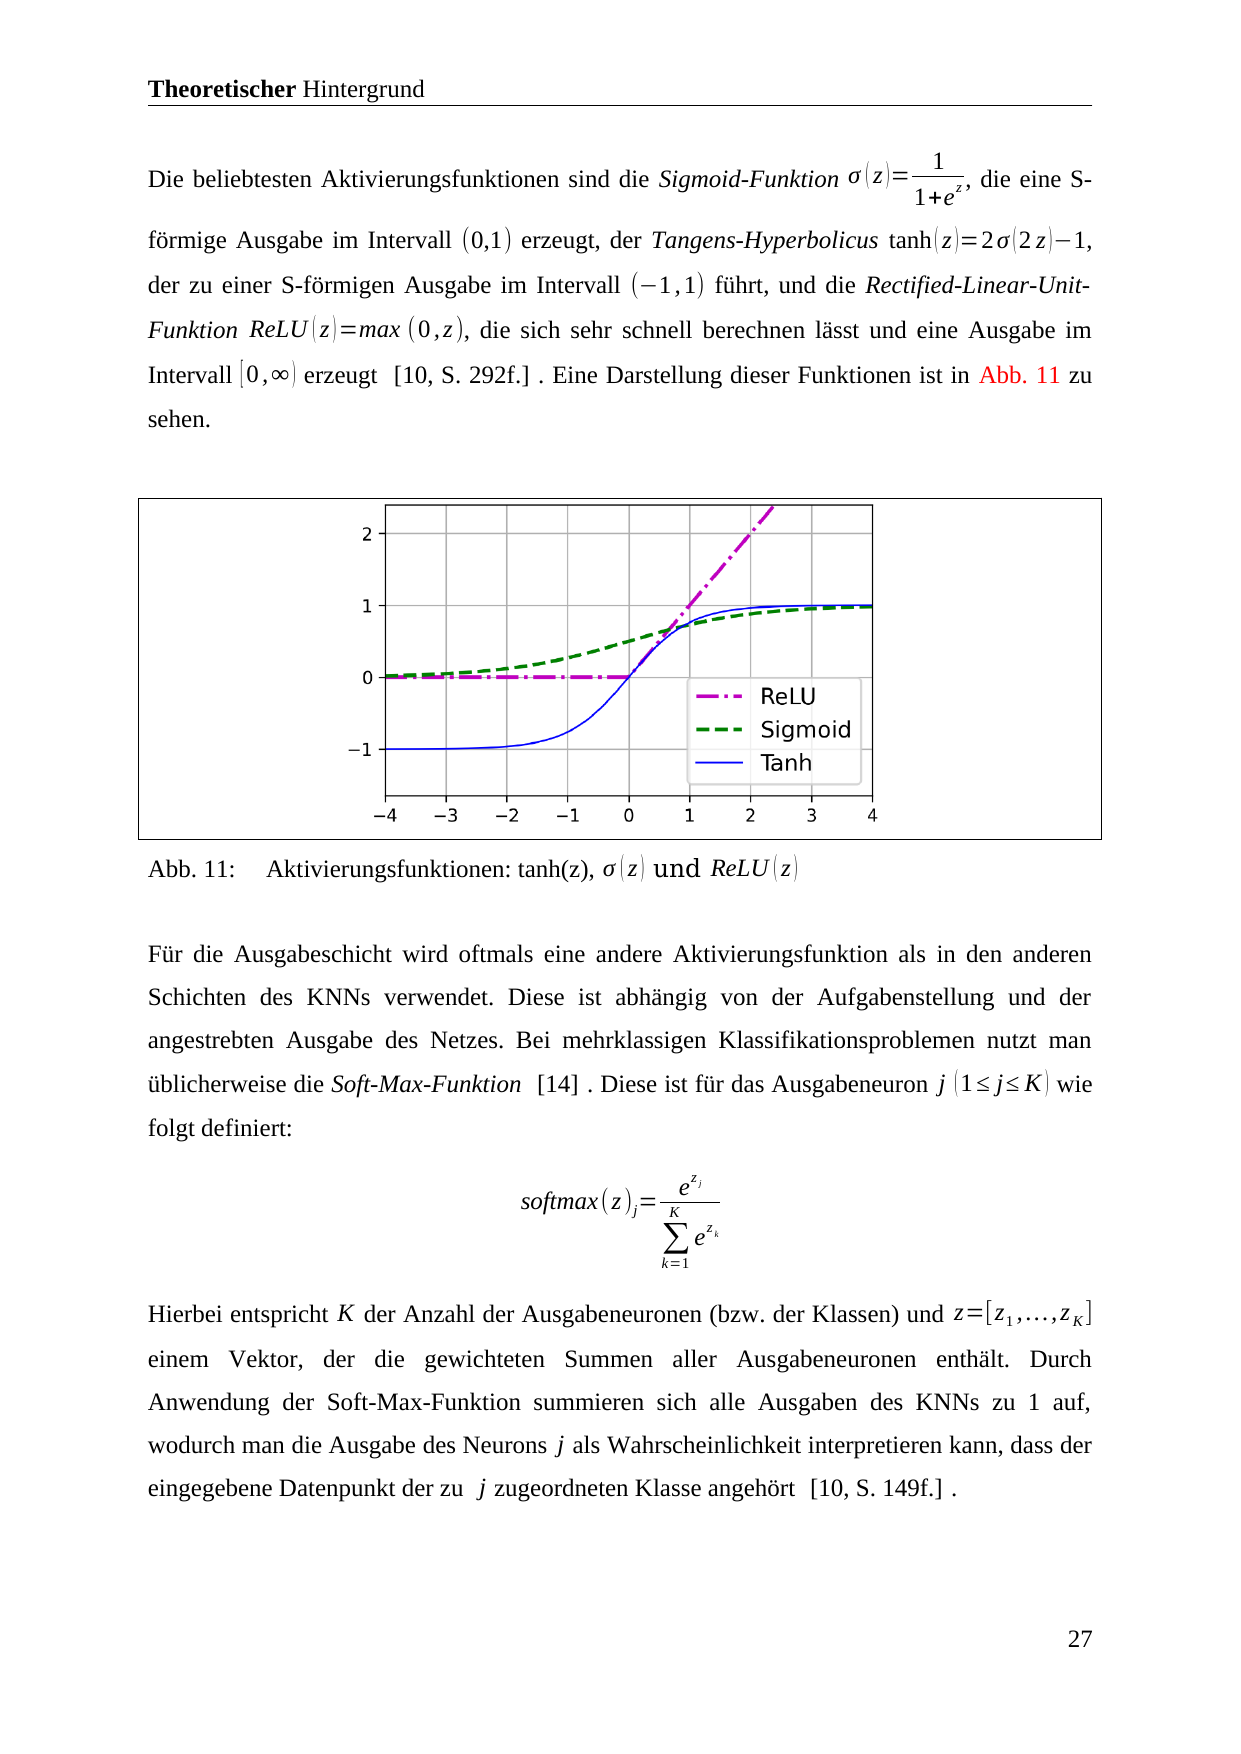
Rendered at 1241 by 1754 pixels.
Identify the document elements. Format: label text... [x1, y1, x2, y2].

picture [306, 500, 935, 837]
text Abb. 11: Aktivierungsfunktionen: tanh(z), und [148, 852, 1092, 883]
text Für die Ausgabeschicht wird oftmals eine andere Aktivierungsfunktion als in den anderen Schichten des KNNs verwendet. Diese ist abhängig von der Aufgabenstellung und der angestrebten Ausgabe des Netzes. Bei mehrklassigen Klassifikationsproblemen nutzt man üblicherweise die Soft-Max-Funktion . Diese ist für das Ausgabeneuron wie folgt definiert: [148, 939, 1092, 1142]
text Hierbei entspricht der Anzahl der Ausgabeneuronen (bzw. der Klassen) und einem Vektor, der die gewichteten Summen aller Ausgabeneuronen enthält. Durch Anwendung der Soft-Max-Funktion summieren sich alle Ausgaben des KNNs zu 1 auf, wodurch man die Ausgabe des Neurons als Wahrscheinlichkeit interpretieren kann, dass der eingegebene Datenpunkt der zu zugeordneten Klasse angehört . [148, 1298, 1092, 1502]
text Die beliebtesten Aktivierungsfunktionen sind die Sigmoid-Funktion , die eine S-förmige Ausgabe im Intervall erzeugt, der Tangens-Hyperbolicus , der zu einer S-förmigen Ausgabe im Intervall führt, und die Rectified-Linear-Unit-Funktion , die sich sehr schnell berechnen lässt und eine Ausgabe im Intervall erzeugt . Eine Darstellung dieser Funktionen ist in Abb. 11 zu sehen. [148, 148, 1092, 433]
